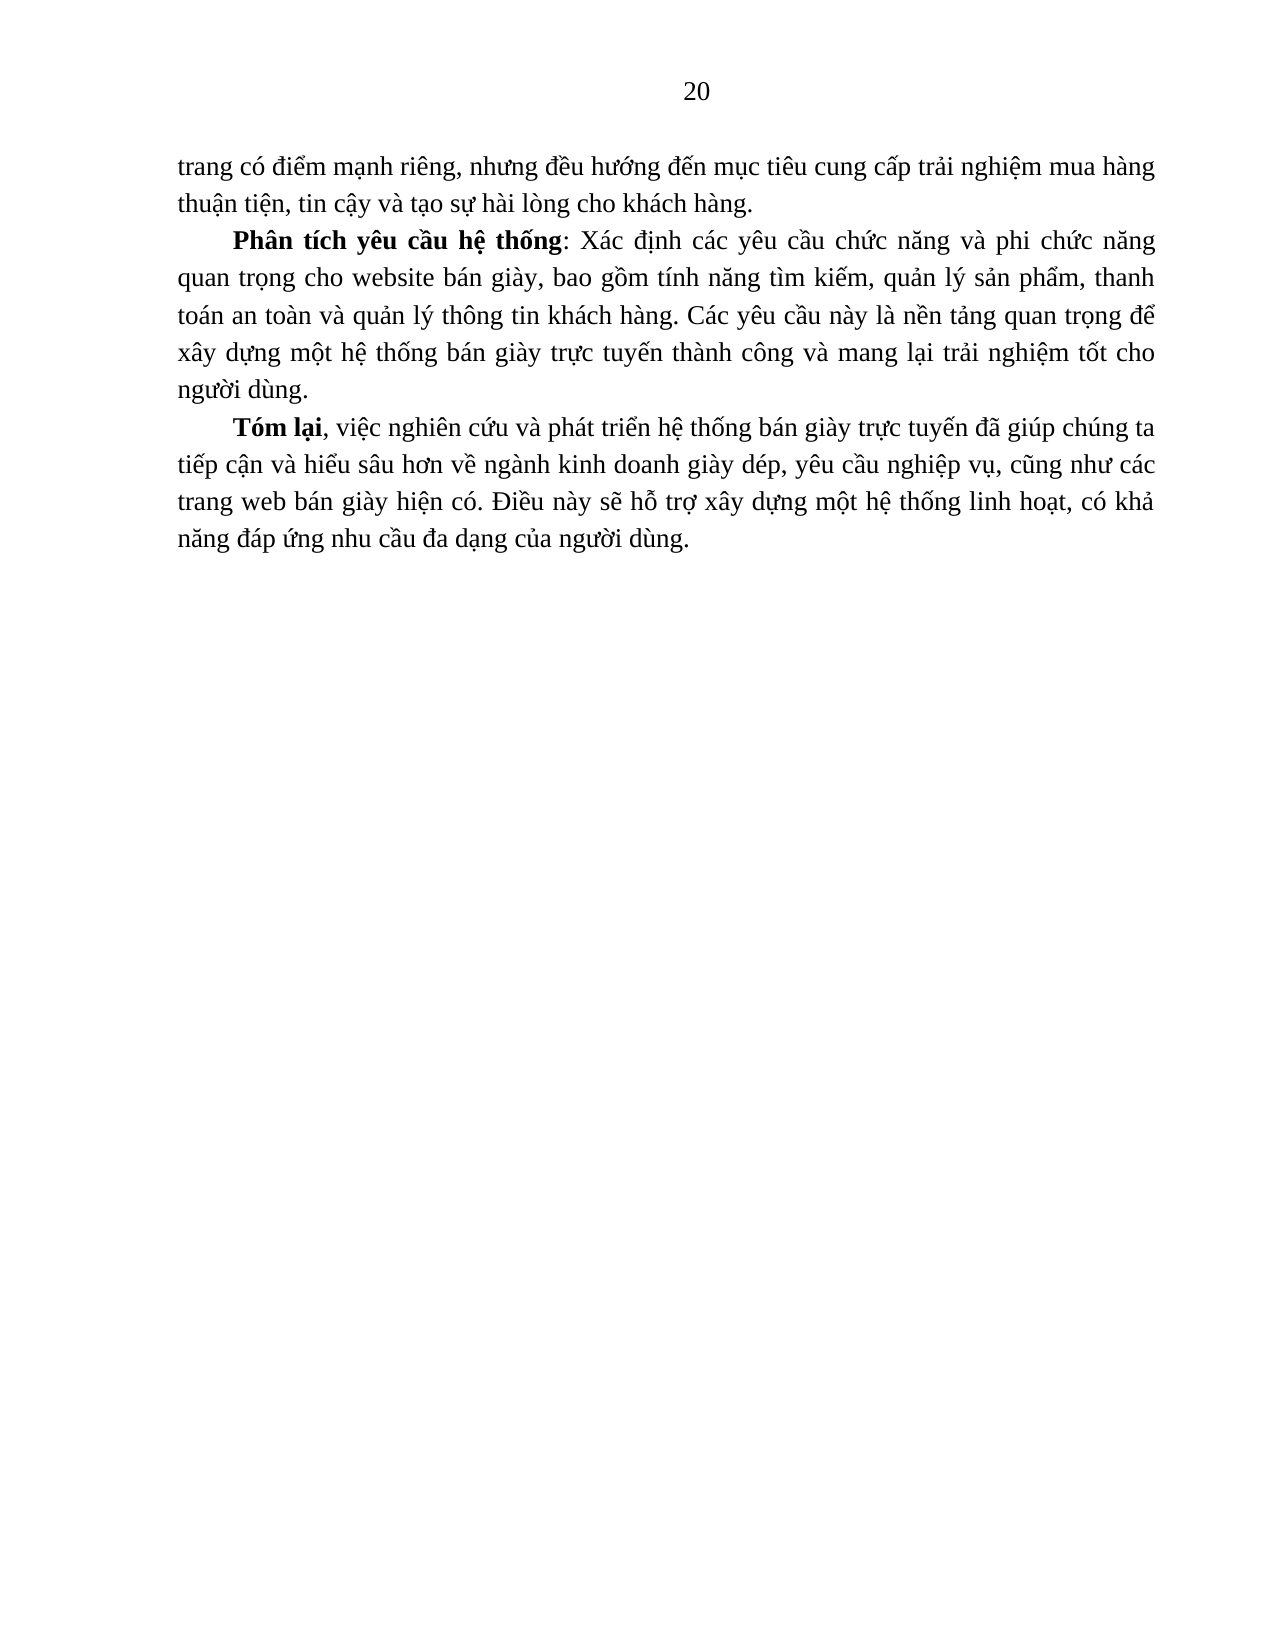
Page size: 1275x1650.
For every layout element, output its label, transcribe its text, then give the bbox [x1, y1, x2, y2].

text Tóm lại, việc nghiên cứu và phát triển hệ thống bán giày trực tuyến đã giúp chúng ta tiếp cận và hiểu sâu hơn về ngành kinh doanh giày dép, yêu cầu nghiệp vụ, cũng như các trang web bán giày hiện có. Điều này sẽ hỗ trợ xây dựng một hệ thống linh hoạt, có khả năng đáp ứng nhu cầu đa dạng của người dùng. [177, 411, 1157, 554]
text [177, 149, 1157, 218]
text Phân tích yêu cầu hệ thống: Xác định các yêu cầu chức năng và phi chức năng quan trọng cho website bán giày, bao gồm tính năng tìm kiếm, quản lý sản phẩm, thanh toán an toàn và quản lý thông tin khách hàng. Các yêu cầu này là nền tảng quan trọng để xây dựng một hệ thống bán giày trực tuyến thành công và mang lại trải nghiệm tốt cho người dùng. [177, 224, 1157, 404]
